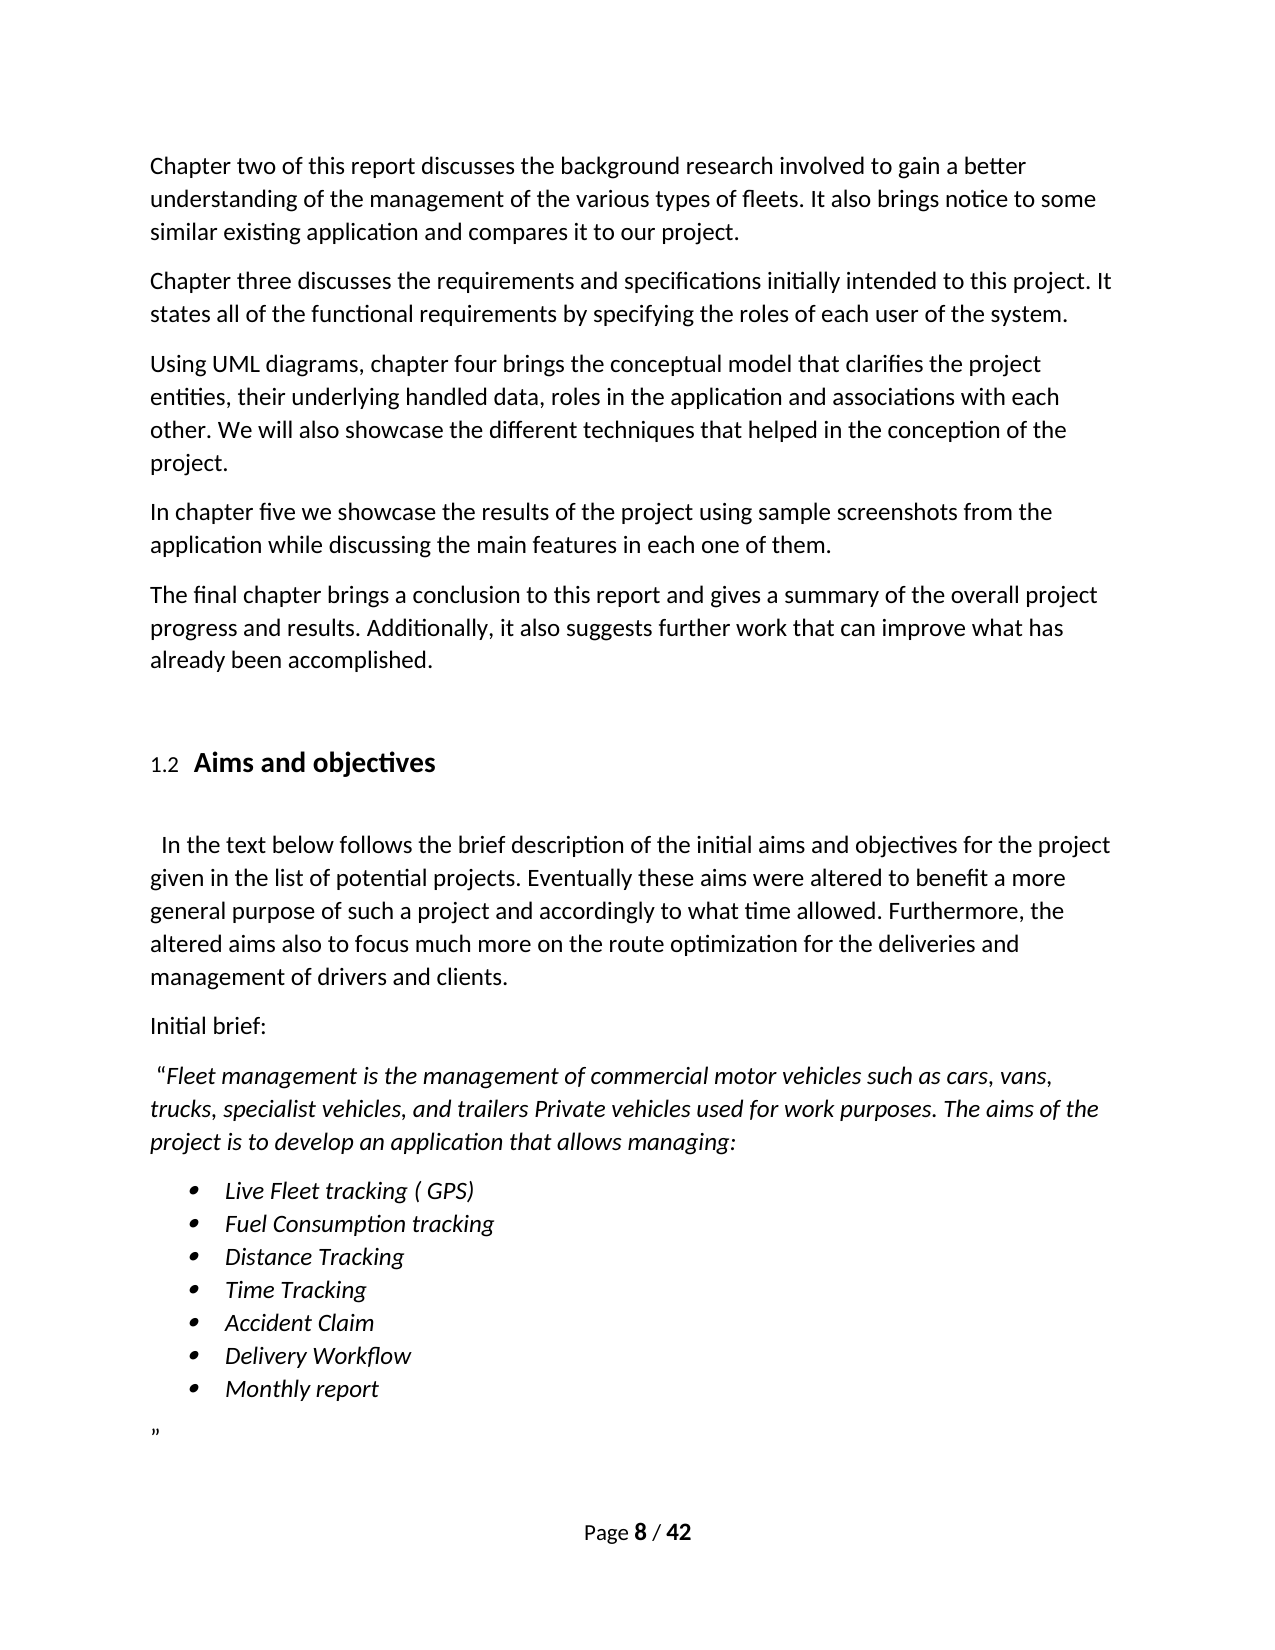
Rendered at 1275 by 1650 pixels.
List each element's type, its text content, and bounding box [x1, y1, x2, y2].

text Chapter three discusses the requirements and specifications initially intended to this project. It states all of the functional requirements by specifying the roles of each user of the system. [150, 265, 1125, 329]
text “Fleet management is the management of commercial motor vehicles such as cars, vans, trucks, specialist vehicles, and trailers Private vehicles used for work purposes. The aims of the project is to develop an application that allows managing: [150, 1060, 1125, 1156]
list Delivery Workflow [187, 1340, 1125, 1370]
text Initial brief: [150, 1010, 1125, 1041]
text Using UML diagrams, chapter four brings the conceptual model that clarifies the project entities, their underlying handled data, roles in the application and associations with each other. We will also showcase the different techniques that helped in the conception of the project. [150, 348, 1125, 477]
list Fuel Consumption tracking [187, 1208, 1125, 1239]
text ” [150, 1422, 1125, 1453]
list Distance Tracking [187, 1241, 1125, 1272]
text The final chapter brings a conclusion to this report and gives a summary of the overall project progress and results. Additionally, it also suggests further work that can improve what has already been accomplished. [150, 579, 1125, 675]
text In chapter five we showcase the results of the project using sample screenshots from the application while discussing the main features in each one of them. [150, 496, 1125, 560]
list Live Fleet tracking ( GPS) [187, 1175, 1125, 1206]
text Chapter two of this report discusses the background research involved to gain a better understanding of the management of the various types of fleets. It also brings notice to some similar existing application and compares it to our project. [150, 150, 1125, 246]
text In the text below follows the brief description of the initial aims and objectives for the project given in the list of potential projects. Eventually these aims were altered to benefit a more general purpose of such a project and accordingly to what time allowed. Furthermore, the altered aims also to focus much more on the route optimization for the deliveries and management of drivers and clients. [150, 829, 1125, 991]
list Monthly report [187, 1373, 1125, 1403]
list Time Tracking [187, 1274, 1125, 1304]
subtitle Aims and objectives [150, 744, 1125, 779]
list Accident Claim [187, 1307, 1125, 1337]
